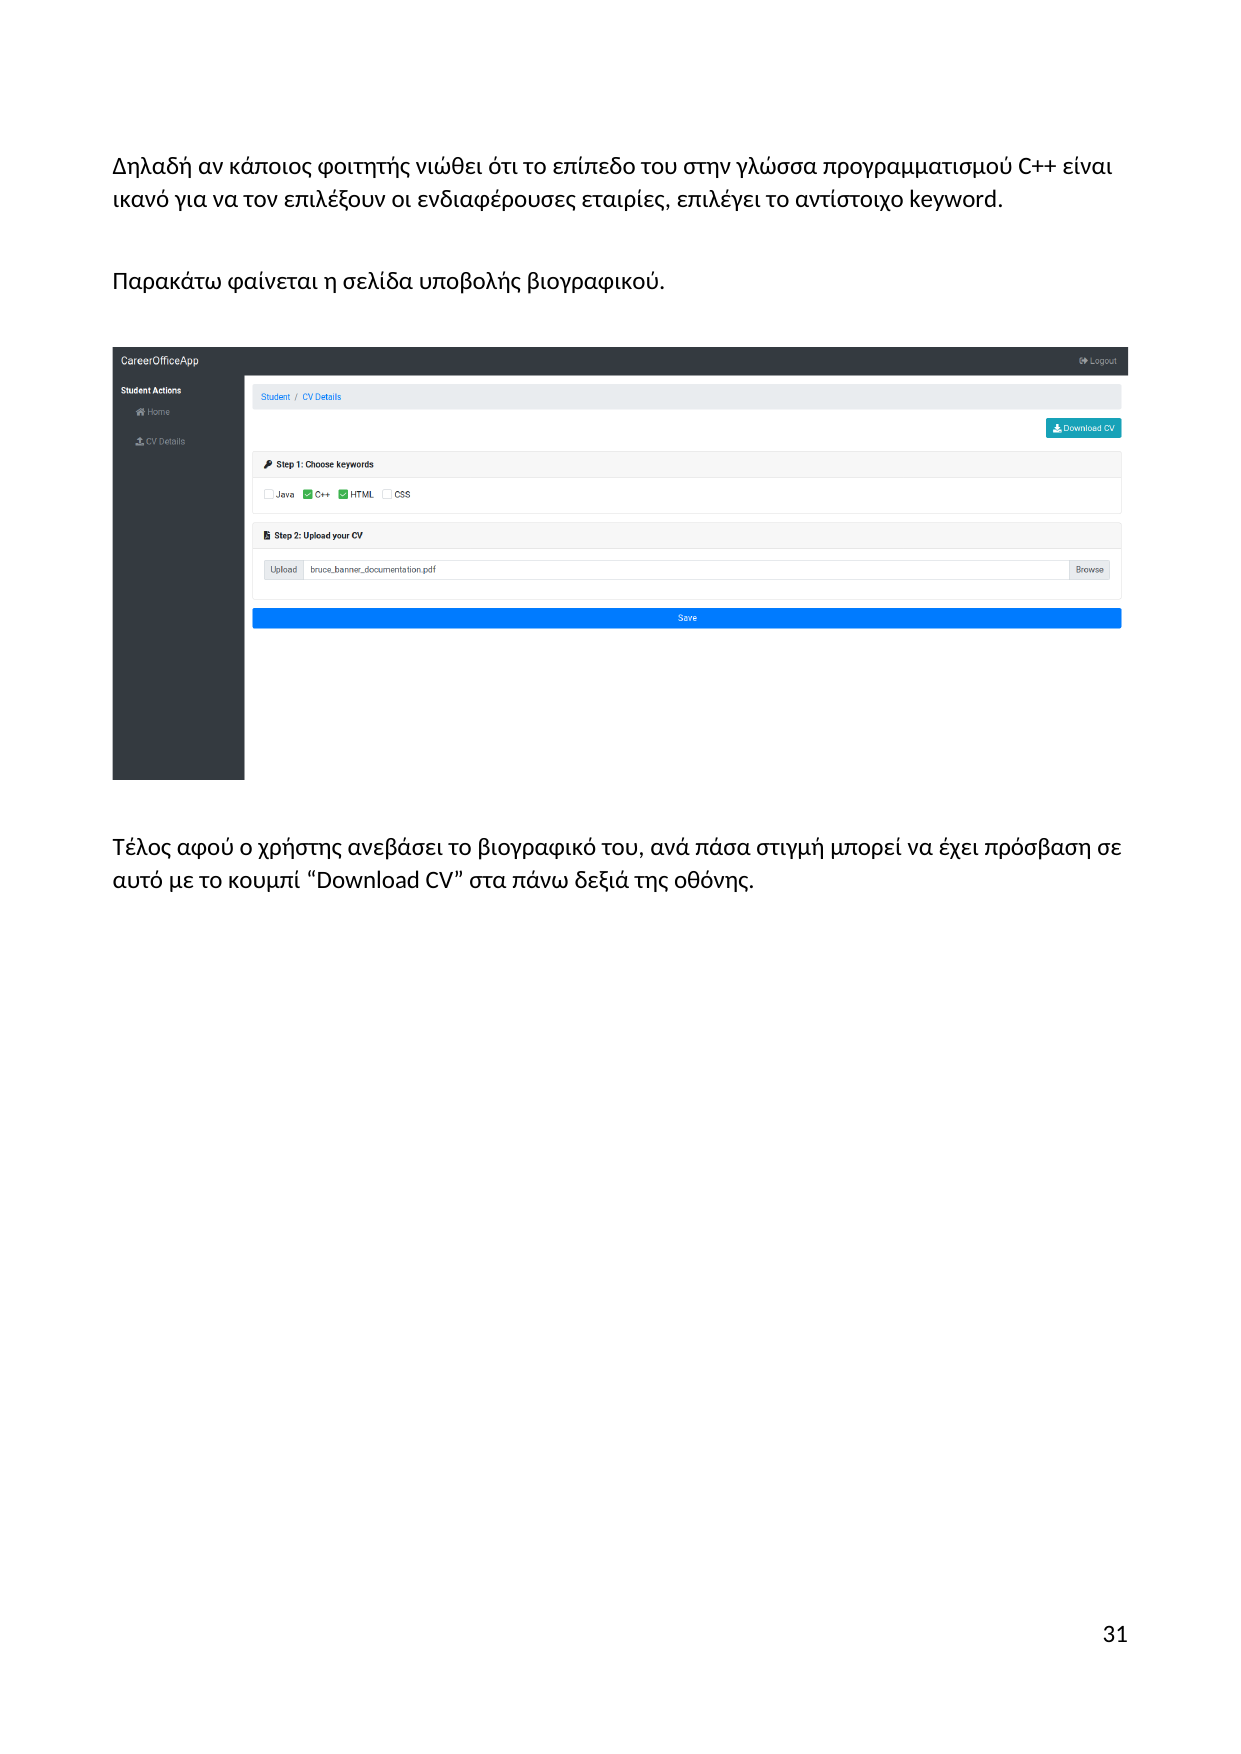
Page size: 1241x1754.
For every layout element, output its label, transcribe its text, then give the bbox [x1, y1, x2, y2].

text Δηλαδή αν κάποιος φοιτητής νιώθει ότι το επίπεδο του στην γλώσσα προγραμματισμού C++ είναι ικανό για να τον επιλέξουν οι ενδιαφέρουσες εταιρίες, επιλέγει το αντίστοιχο keyword. [112, 150, 1128, 213]
text Παρακάτω φαίνεται η σελίδα υποβολής βιογραφικού. [112, 265, 1128, 296]
text Τέλος αφού ο χρήστης ανεβάσει το βιογραφικό του, ανά πάσα στιγμή μπορεί να έχει πρόσβαση σε αυτό με το κουμπί “Download CV” στα πάνω δεξιά της οθόνης. [112, 831, 1128, 894]
picture [112, 347, 1129, 780]
